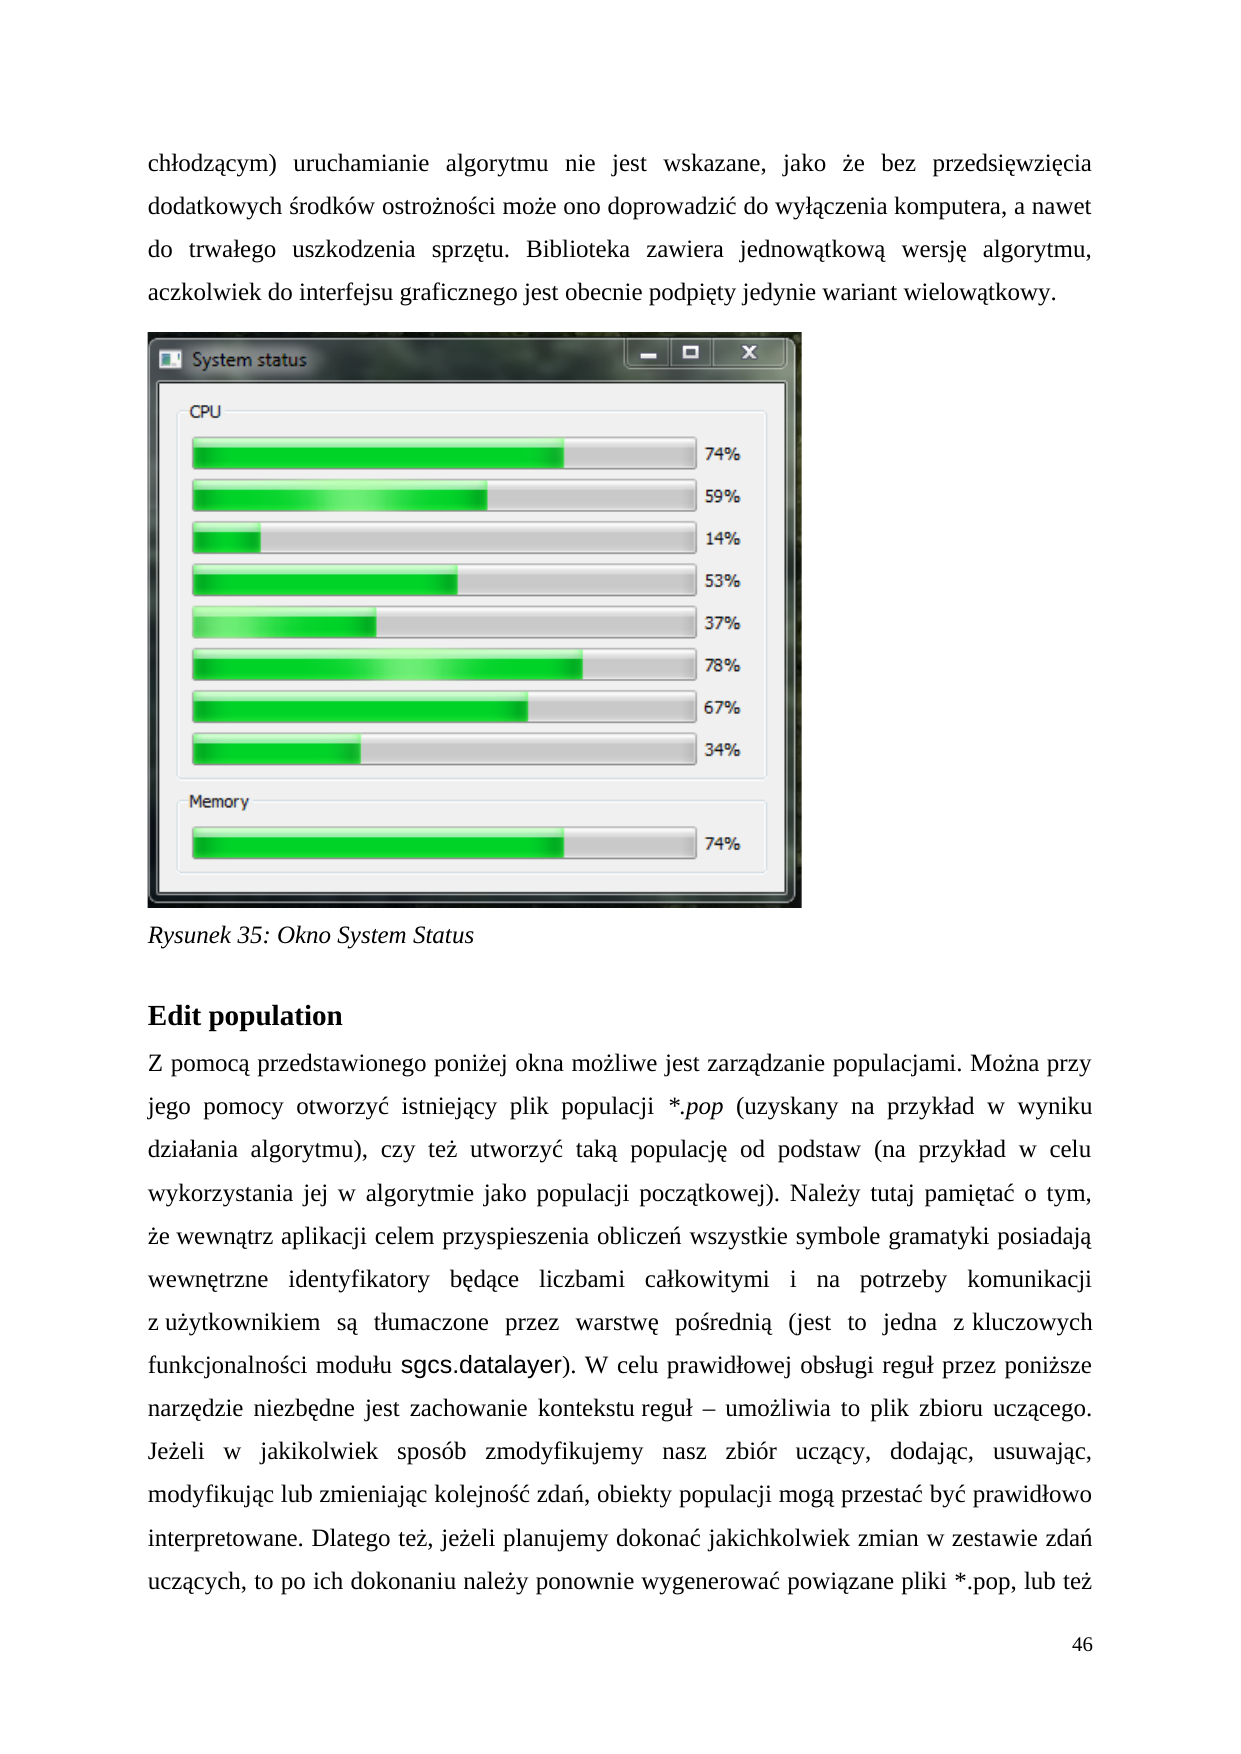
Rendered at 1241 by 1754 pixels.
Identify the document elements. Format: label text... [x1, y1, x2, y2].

text Edit population [148, 998, 1093, 1031]
text Rysunek 35: Okno System Status [148, 920, 1093, 949]
picture [147, 332, 802, 908]
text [148, 148, 1093, 306]
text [148, 1048, 1093, 1594]
